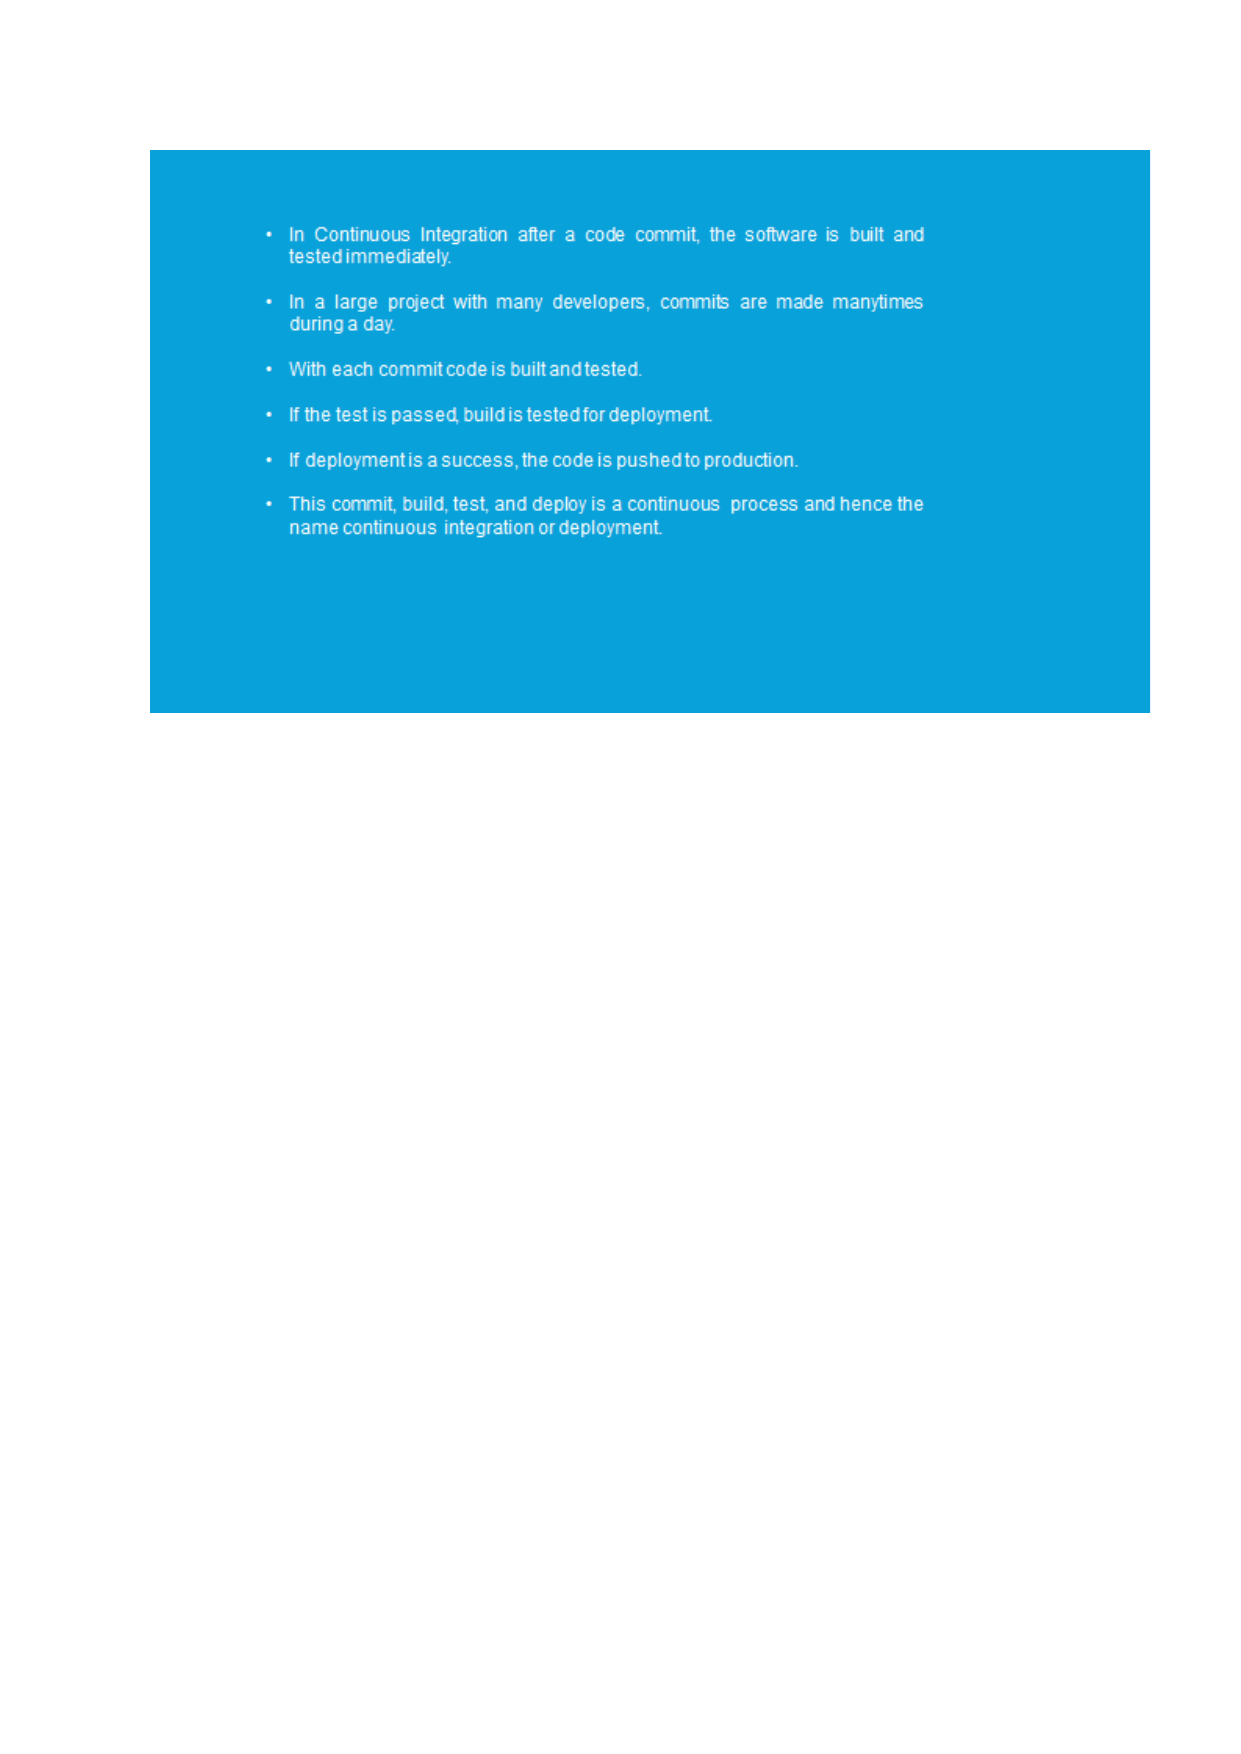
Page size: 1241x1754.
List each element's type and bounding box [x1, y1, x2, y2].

picture [418, 365, 426, 376]
picture [522, 453, 548, 466]
picture [685, 453, 700, 466]
picture [629, 362, 637, 376]
picture [666, 230, 673, 241]
picture [632, 298, 645, 308]
picture [787, 295, 823, 308]
picture [629, 456, 637, 466]
picture [464, 408, 493, 421]
picture [290, 362, 326, 376]
picture [681, 227, 700, 242]
picture [471, 497, 489, 513]
picture [651, 453, 681, 466]
picture [554, 295, 562, 308]
picture [306, 249, 342, 263]
picture [862, 295, 923, 311]
picture [497, 298, 506, 308]
picture [711, 227, 736, 241]
picture [510, 411, 523, 421]
picture [421, 298, 429, 308]
picture [582, 523, 590, 537]
picture [636, 230, 658, 241]
picture [496, 408, 504, 421]
picture [346, 523, 360, 534]
picture [337, 408, 351, 421]
picture [385, 523, 393, 534]
picture [291, 227, 298, 241]
picture [457, 520, 479, 534]
picture [496, 500, 504, 510]
picture [565, 295, 629, 311]
picture [385, 497, 396, 513]
picture [316, 298, 325, 308]
picture [827, 230, 839, 241]
picture [618, 456, 626, 470]
picture [347, 252, 361, 263]
picture [291, 295, 304, 308]
picture [410, 365, 415, 375]
picture [494, 520, 534, 534]
picture [571, 408, 580, 421]
picture [834, 298, 859, 308]
picture [371, 520, 382, 534]
picture [746, 230, 754, 241]
picture [396, 365, 407, 376]
picture [643, 408, 675, 424]
picture [539, 523, 554, 534]
picture [349, 320, 357, 330]
picture [519, 227, 554, 241]
picture [841, 497, 892, 510]
picture [851, 227, 859, 241]
picture [438, 249, 443, 263]
picture [443, 456, 492, 466]
picture [593, 497, 606, 510]
picture [427, 365, 432, 376]
picture [493, 362, 506, 376]
picture [674, 230, 680, 241]
picture [610, 408, 629, 421]
picture [407, 523, 437, 534]
picture [446, 523, 457, 534]
picture [560, 520, 579, 534]
picture [364, 317, 392, 333]
picture [722, 453, 794, 466]
picture [430, 227, 441, 241]
picture [507, 500, 515, 510]
picture [447, 365, 465, 376]
picture [809, 230, 817, 241]
picture [313, 497, 326, 510]
picture [749, 500, 778, 510]
picture [357, 362, 371, 376]
picture [912, 227, 924, 241]
picture [336, 295, 357, 308]
picture [333, 500, 382, 510]
picture [454, 295, 487, 308]
picture [313, 317, 321, 330]
picture [805, 497, 834, 510]
picture [613, 500, 622, 510]
picture [306, 453, 405, 470]
picture [862, 231, 873, 241]
picture [374, 411, 387, 421]
picture [629, 497, 720, 510]
picture [360, 523, 371, 534]
picture [469, 227, 501, 241]
picture [898, 497, 924, 510]
picture [640, 456, 648, 466]
picture [291, 453, 299, 466]
picture [313, 523, 321, 534]
picture [505, 456, 514, 466]
picture [432, 408, 459, 423]
picture [507, 298, 542, 311]
picture [353, 408, 368, 421]
picture [392, 411, 423, 424]
picture [291, 523, 299, 534]
picture [291, 408, 299, 421]
picture [443, 230, 466, 244]
picture [302, 523, 310, 534]
picture [626, 523, 651, 534]
picture [435, 362, 443, 376]
picture [333, 365, 342, 376]
picture [335, 320, 343, 333]
picture [757, 227, 806, 241]
picture [502, 230, 508, 241]
picture [612, 362, 616, 376]
picture [876, 227, 884, 241]
picture [382, 230, 410, 241]
picture [468, 362, 487, 376]
picture [676, 408, 712, 421]
picture [422, 227, 429, 241]
picture [604, 523, 625, 537]
picture [428, 456, 437, 466]
picture [494, 456, 503, 466]
picture [705, 456, 721, 470]
picture [604, 456, 612, 466]
picture [566, 230, 575, 241]
picture [632, 411, 640, 424]
picture [344, 227, 379, 241]
picture [651, 520, 662, 534]
picture [435, 497, 443, 510]
picture [593, 520, 604, 534]
picture [477, 523, 492, 537]
picture [291, 317, 310, 330]
picture [290, 497, 310, 510]
picture [396, 524, 404, 534]
picture [511, 362, 546, 376]
picture [550, 362, 581, 376]
picture [432, 295, 444, 308]
picture [362, 252, 378, 263]
picture [554, 453, 594, 466]
picture [323, 523, 338, 534]
picture [741, 298, 767, 308]
picture [344, 365, 357, 376]
picture [895, 231, 908, 241]
picture [585, 362, 600, 376]
picture [544, 408, 568, 421]
picture [518, 497, 526, 510]
picture [316, 227, 343, 241]
picture [690, 295, 729, 308]
picture [533, 497, 586, 513]
picture [403, 497, 432, 510]
picture [586, 227, 625, 241]
picture [290, 249, 304, 263]
picture [618, 365, 626, 376]
picture [324, 320, 332, 330]
picture [602, 365, 610, 376]
picture [358, 298, 378, 311]
picture [306, 408, 331, 421]
picture [780, 500, 798, 510]
picture [584, 408, 605, 421]
picture [732, 500, 748, 513]
picture [442, 253, 448, 266]
picture [382, 249, 435, 263]
picture [382, 365, 396, 376]
picture [454, 497, 468, 510]
picture [659, 230, 664, 241]
picture [528, 408, 542, 421]
picture [410, 453, 423, 466]
picture [389, 295, 418, 311]
picture [661, 298, 689, 308]
picture [777, 298, 786, 308]
